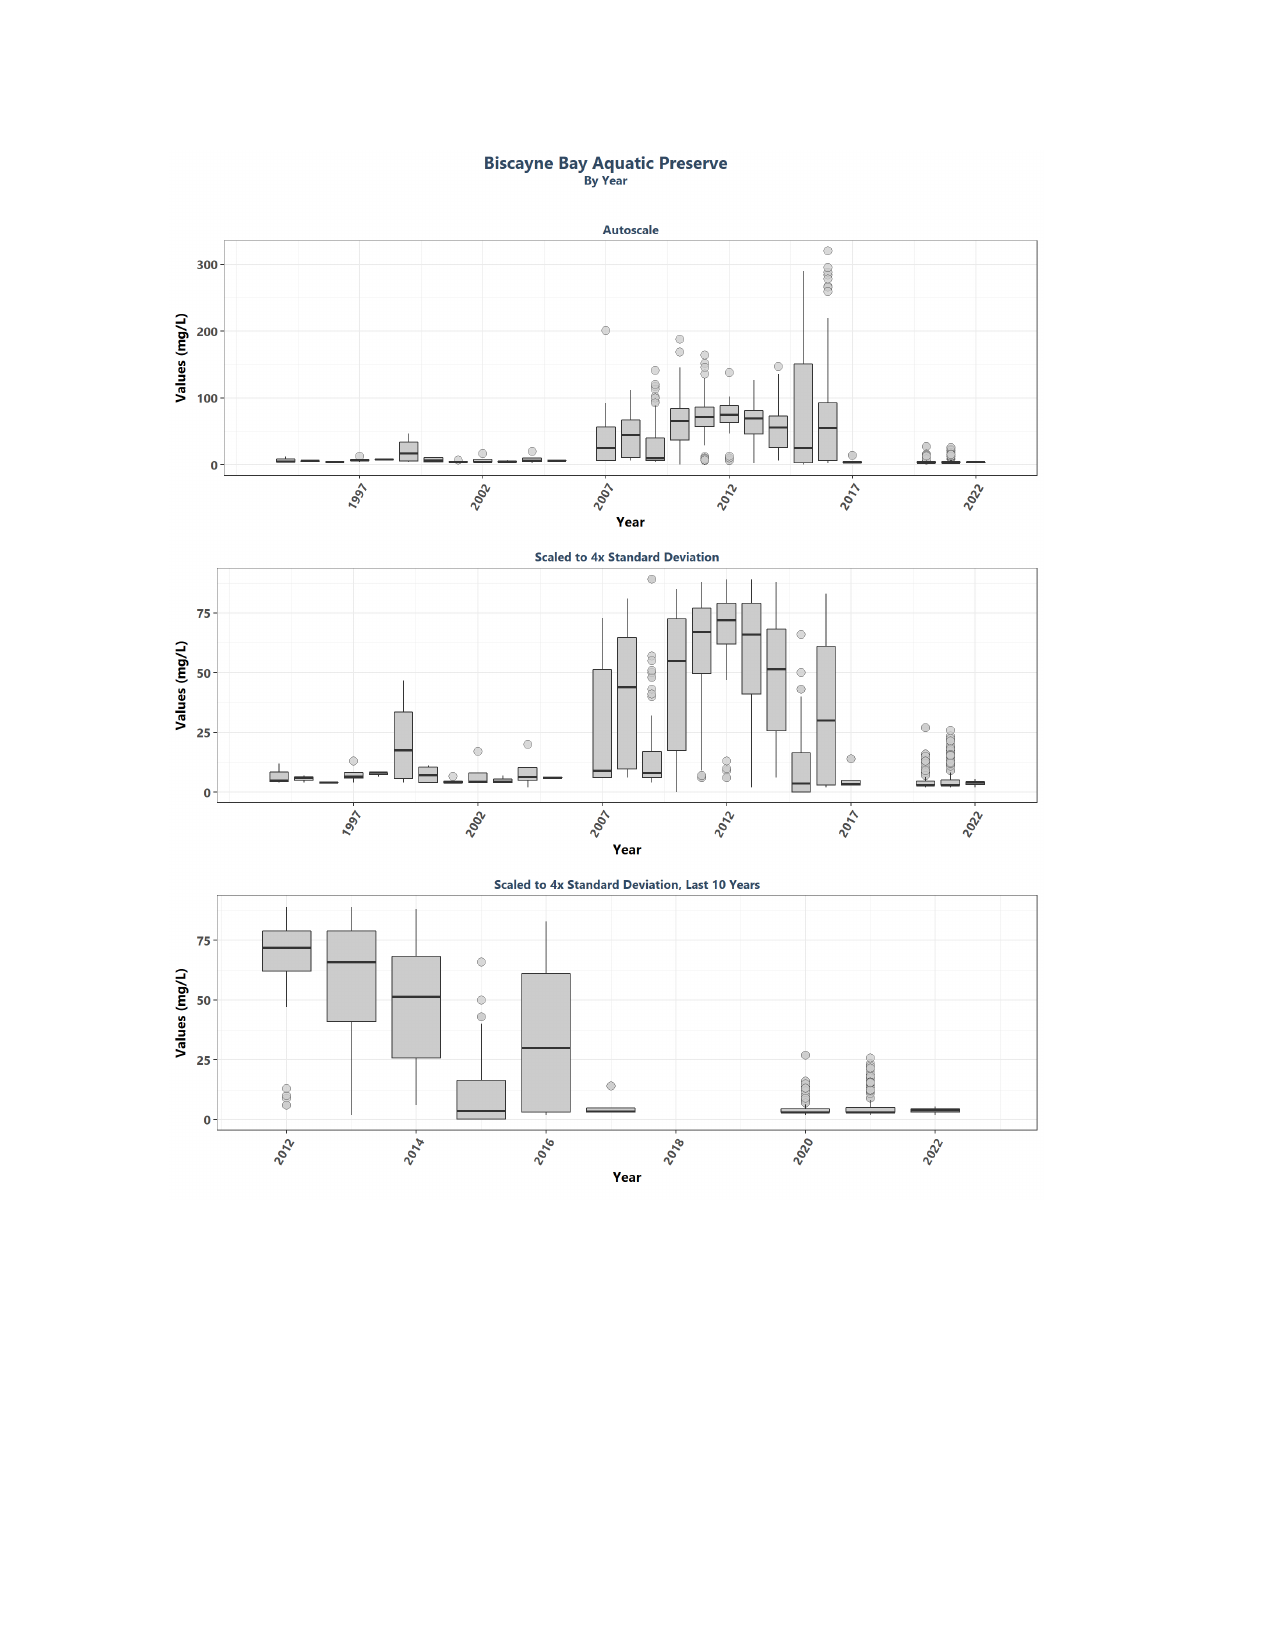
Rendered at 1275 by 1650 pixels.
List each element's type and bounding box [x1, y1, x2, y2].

picture [168, 150, 1044, 1200]
